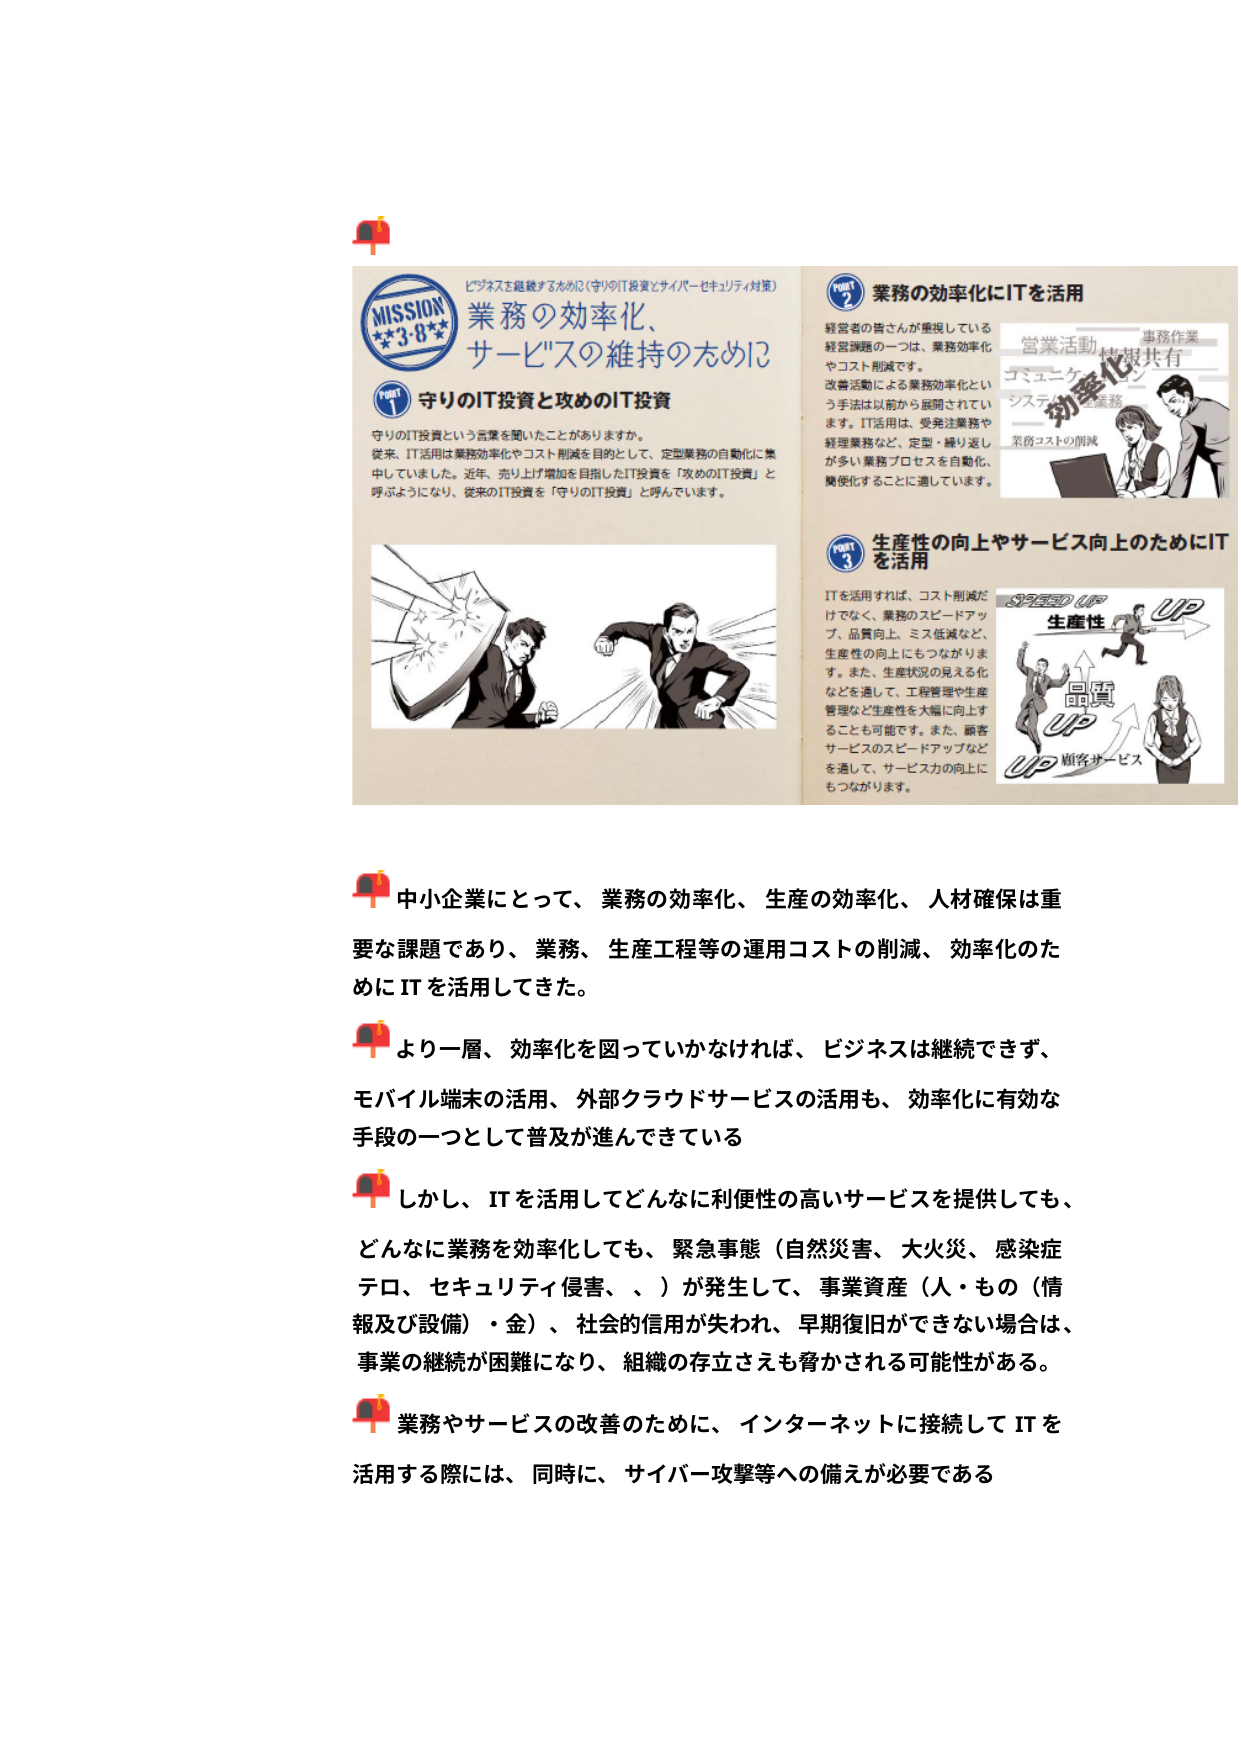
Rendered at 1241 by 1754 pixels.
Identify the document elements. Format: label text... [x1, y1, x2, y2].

text 中小企業にとって、 業務の効率化、 生産の効率化、 人材確保は重要な課題であり、 業務、 生産工程等の運用コストの削減、 効率化のためにITを活用してきた。 [352, 854, 1063, 1004]
picture [352, 216, 390, 255]
text 業務やサービスの改善のために、 インターネットに接続してITを活用する際には、 同時に、 サイバー攻撃等への備えが必要である [352, 1379, 1063, 1492]
picture [352, 1020, 390, 1058]
picture [352, 1169, 390, 1208]
picture [352, 266, 1238, 805]
picture [352, 1394, 390, 1433]
picture [352, 870, 390, 908]
text しかし、 ITを活用してどんなに利便性の高いサービスを提供しても、 どんなに業務を効率化しても、 緊急事態（自然災害、 大火災、 感染症、 テロ、 セキュリティ侵害、 、 ）が発生して、 事業資産（人・もの（情報及び設備）・金）、 社会的信用が失われ、 早期復旧ができない場合は、 事業の継続が困難になり、 組織の存立さえも脅かされる可能性がある。 [352, 1154, 1063, 1379]
text より一層、 効率化を図っていかなければ、 ビジネスは継続できず、 モバイル端末の活用、 外部クラウドサービスの活用も、 効率化に有効な手段の一つとして普及が進んできている [352, 1004, 1063, 1154]
